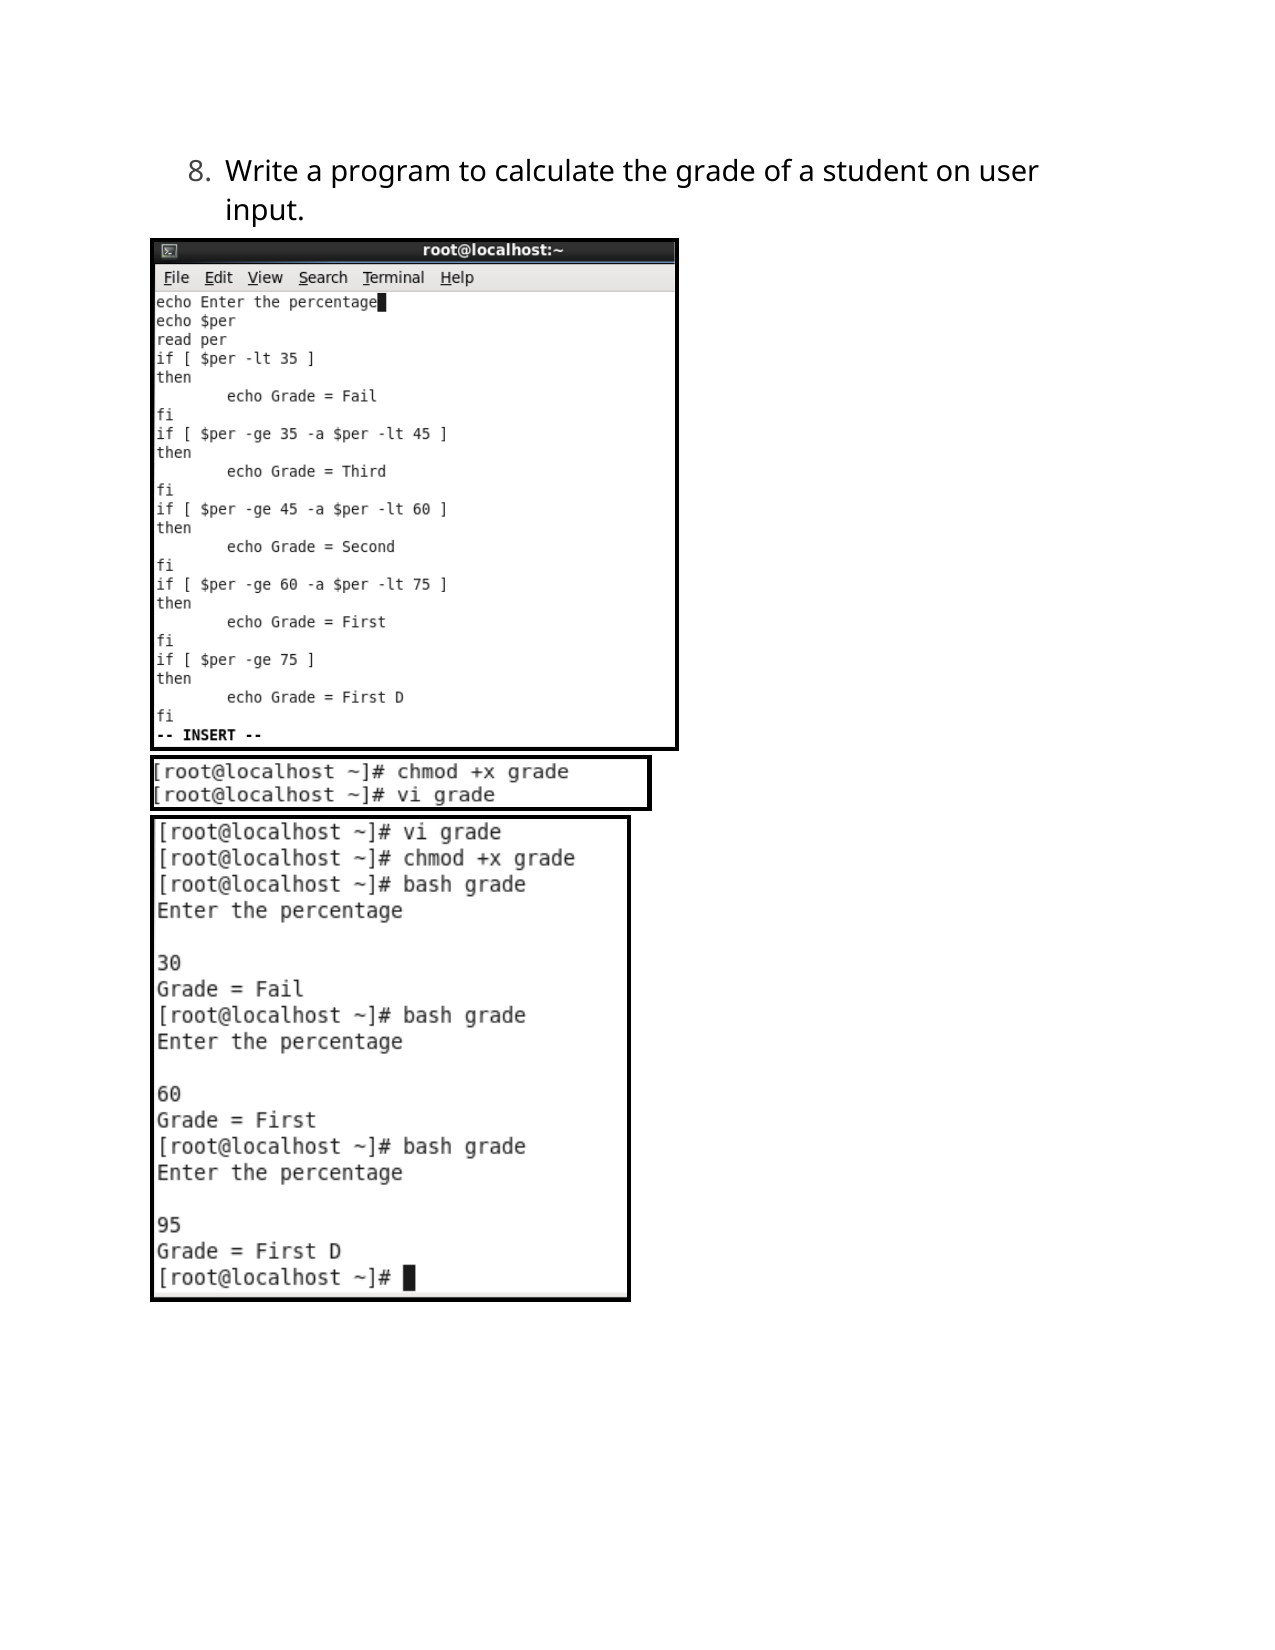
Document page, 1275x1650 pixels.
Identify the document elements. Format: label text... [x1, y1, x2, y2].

picture [154, 819, 627, 1298]
picture [154, 759, 647, 807]
picture [154, 242, 675, 747]
subtitle Write a program to calculate the grade of a student on user input. [187, 150, 1125, 229]
